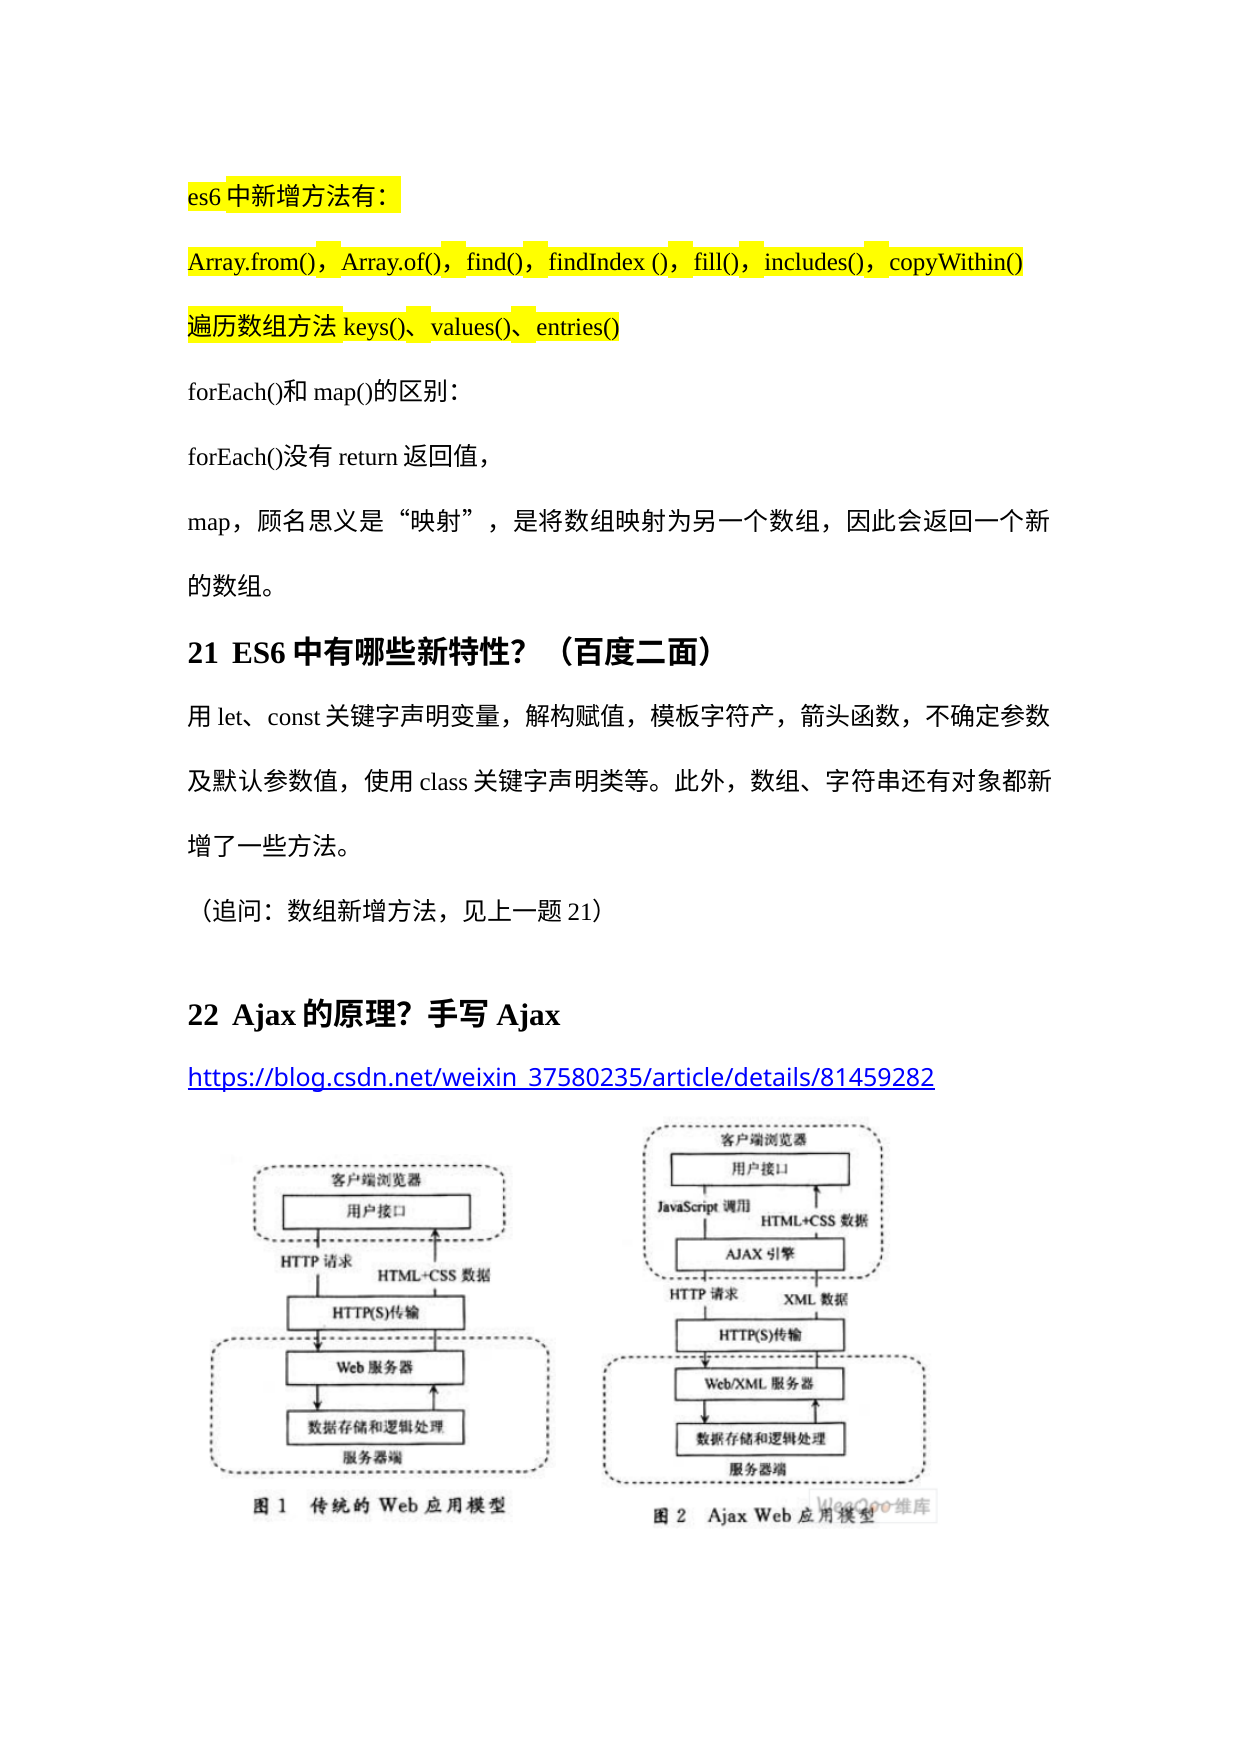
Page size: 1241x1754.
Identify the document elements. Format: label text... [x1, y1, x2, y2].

text map，顾名思义是“映射”，是将数组映射为另一个数组，因此会返回一个新的数组。 [187, 487, 1053, 617]
text https://blog.csdn.net/weixin_37580235/article/details/81459282 [187, 1044, 1053, 1109]
text forEach()没有return返回值， [187, 422, 1053, 487]
text forEach()和map()的区别： [187, 357, 1053, 422]
text Array.from()，Array.of()，find()，findIndex ()，fill()，includes()，copyWithin() [187, 227, 1053, 292]
text （追问：数组新增方法，见上一题21） [187, 877, 1053, 942]
picture [187, 1113, 955, 1529]
subtitle Ajax的原理？手写Ajax [187, 979, 1053, 1044]
subtitle ES6中有哪些新特性？（百度二面） [187, 617, 1053, 682]
text 用let、const关键字声明变量，解构赋值，模板字符产，箭头函数，不确定参数及默认参数值，使用class关键字声明类等。此外，数组、字符串还有对象都新增了一些方法。 [187, 682, 1053, 877]
text 遍历数组方法 keys()、values()、entries() [187, 292, 1053, 357]
text es6中新增方法有： [187, 162, 1053, 227]
